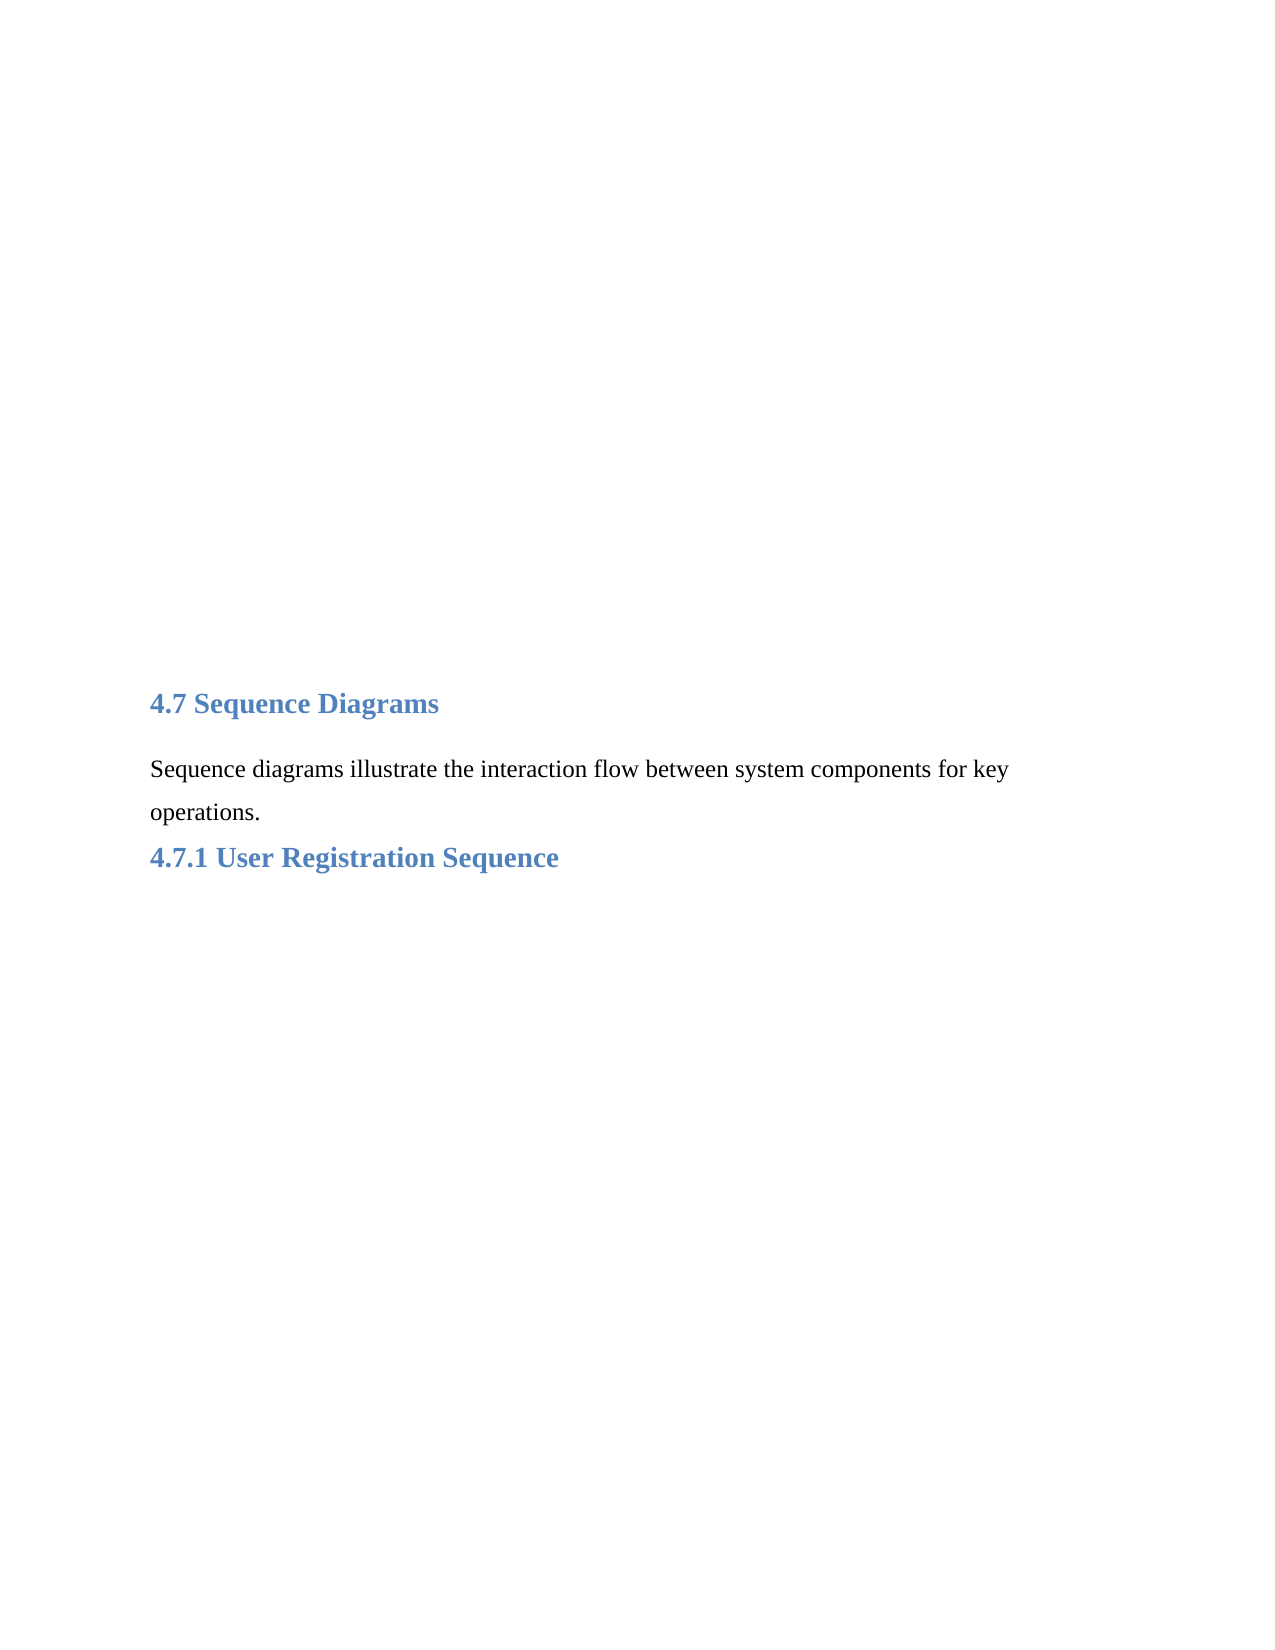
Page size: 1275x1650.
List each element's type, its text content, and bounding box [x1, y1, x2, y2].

text 4.7 Sequence Diagrams [150, 687, 1125, 720]
text 4.7.1 User Registration Sequence [150, 840, 1125, 873]
text Sequence diagrams illustrate the interaction flow between system components for key operations. [150, 754, 1125, 826]
